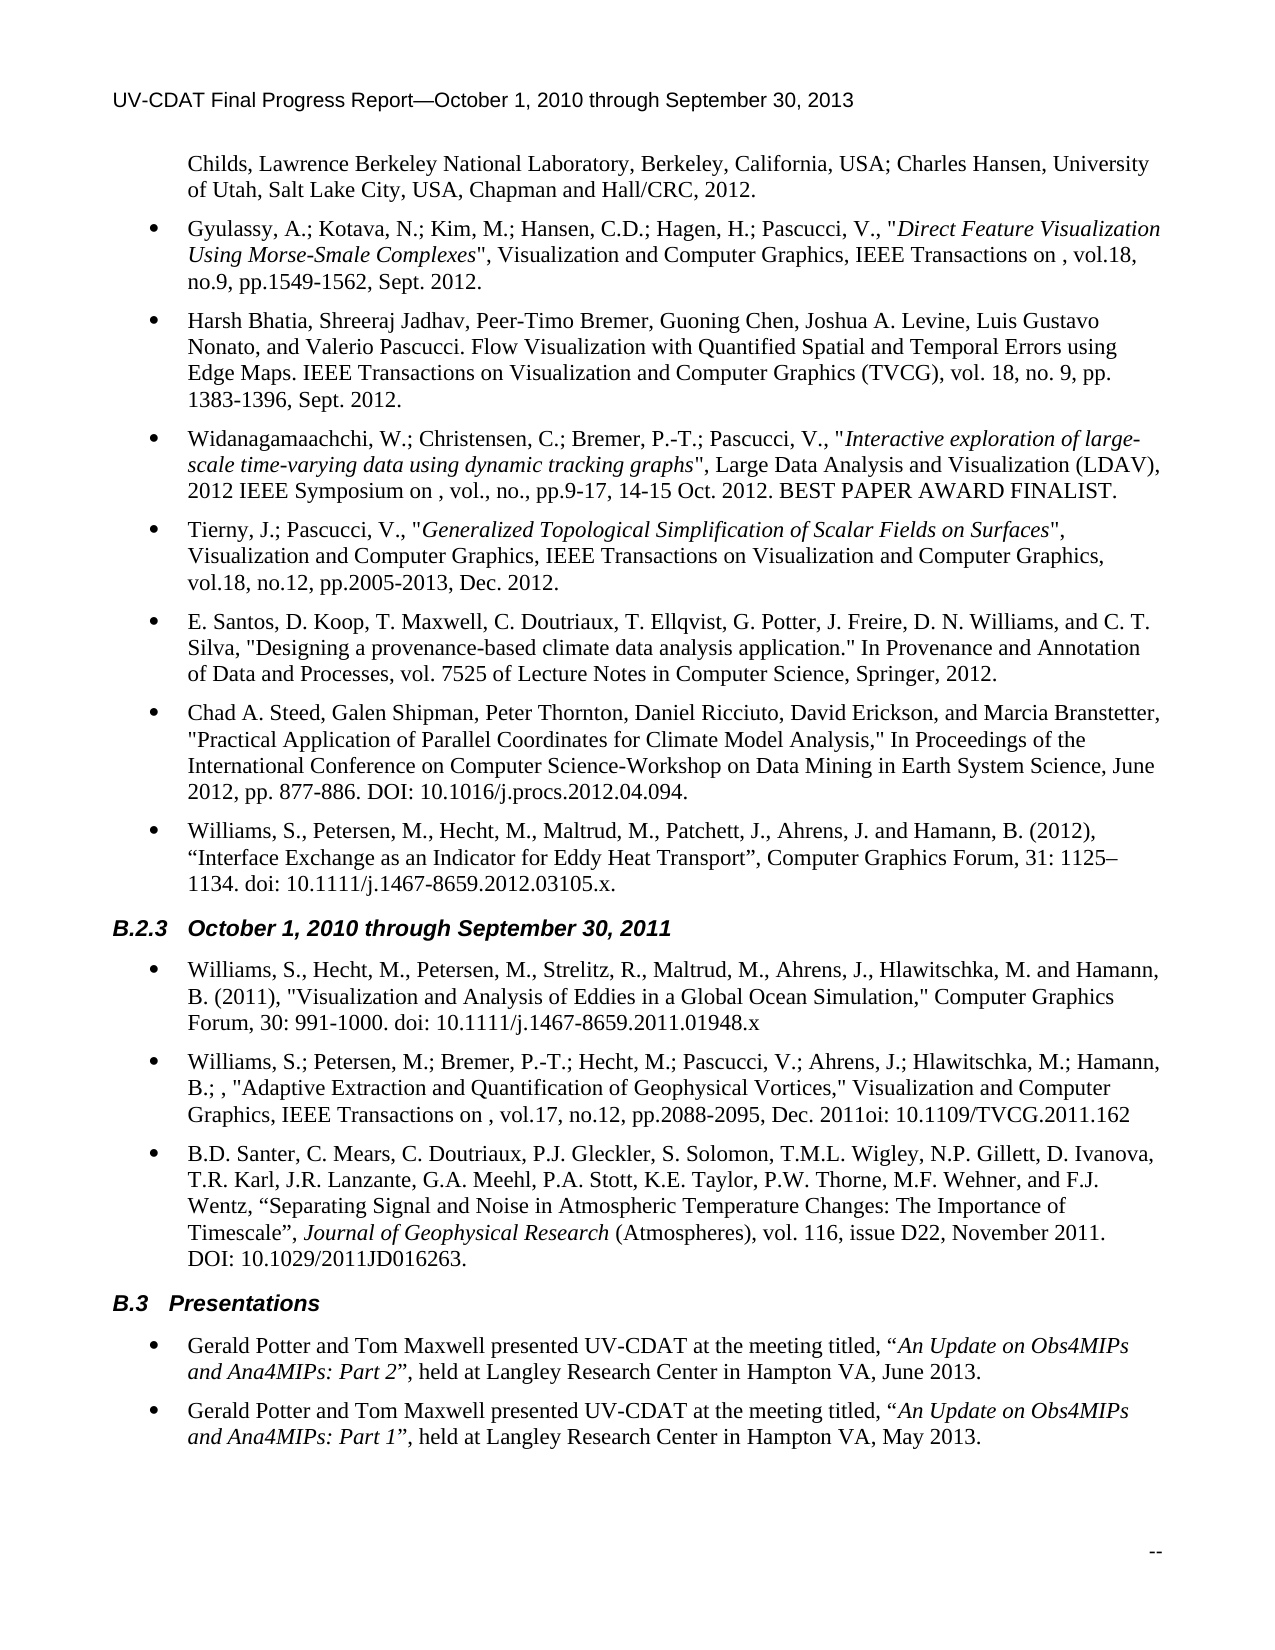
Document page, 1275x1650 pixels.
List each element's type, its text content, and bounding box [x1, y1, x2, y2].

list Williams, S., Hecht, M., Petersen, M., Strelitz, R., Maltrud, M., Ahrens, J., Hlawitschka, M. and Hamann, B. (2011), "Visualization and Analysis of Eddies in a Global Ocean Simulation," Computer Graphics Forum, 30: 991-1000. doi: 10.1111/j.1467-8659.2011.01948.x [150, 957, 1162, 1036]
list Gerald Potter and Tom Maxwell presented UV-CDAT at the meeting titled, “An Update on Obs4MIPs and Ana4MIPs: Part 1”, held at Langley Research Center in Hampton VA, May 2013. [150, 1397, 1162, 1449]
list Presentations [112, 1290, 1162, 1317]
list Williams, S.; Petersen, M.; Bremer, P.-T.; Hecht, M.; Pascucci, V.; Ahrens, J.; Hlawitschka, M.; Hamann, B.; , "Adaptive Extraction and Quantification of Geophysical Vortices," Visualization and Computer Graphics, IEEE Transactions on , vol.17, no.12, pp.2088-2095, Dec. 2011oi: 10.1109/TVCG.2011.162 [150, 1048, 1162, 1127]
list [150, 150, 1162, 203]
list Williams, S., Petersen, M., Hecht, M., Maltrud, M., Patchett, J., Ahrens, J. and Hamann, B. (2012), “Interface Exchange as an Indicator for Eddy Heat Transport”, Computer Graphics Forum, 31: 1125–1134. doi: 10.1111/j.1467-8659.2012.03105.x. [150, 817, 1162, 896]
list Tierny, J.; Pascucci, V., "Generalized Topological Simplification of Scalar Fields on Surfaces", Visualization and Computer Graphics, IEEE Transactions on Visualization and Computer Graphics, vol.18, no.12, pp.2005-2013, Dec. 2012. [150, 516, 1162, 595]
text B.2.3 October 1, 2010 through September 30, 2011 [112, 915, 1162, 941]
list Gyulassy, A.; Kotava, N.; Kim, M.; Hansen, C.D.; Hagen, H.; Pascucci, V., "Direct Feature Visualization Using Morse-Smale Complexes", Visualization and Computer Graphics, IEEE Transactions on , vol.18, no.9, pp.1549-1562, Sept. 2012. [150, 215, 1162, 294]
list Widanagamaachchi, W.; Christensen, C.; Bremer, P.-T.; Pascucci, V., "Interactive exploration of large-scale time-varying data using dynamic tracking graphs", Large Data Analysis and Visualization (LDAV), 2012 IEEE Symposium on , vol., no., pp.9-17, 14-15 Oct. 2012. BEST PAPER AWARD FINALIST. [150, 425, 1162, 504]
list E. Santos, D. Koop, T. Maxwell, C. Doutriaux, T. Ellqvist, G. Potter, J. Freire, D. N. Williams, and C. T. Silva, "Designing a provenance-based climate data analysis application." In Provenance and Annotation of Data and Processes, vol. 7525 of Lecture Notes in Computer Science, Springer, 2012. [150, 608, 1162, 687]
list Gerald Potter and Tom Maxwell presented UV-CDAT at the meeting titled, “An Update on Obs4MIPs and Ana4MIPs: Part 2”, held at Langley Research Center in Hampton VA, June 2013. [150, 1332, 1162, 1384]
list Chad A. Steed, Galen Shipman, Peter Thornton, Daniel Ricciuto, David Erickson, and Marcia Branstetter, "Practical Application of Parallel Coordinates for Climate Model Analysis," In Proceedings of the International Conference on Computer Science-Workshop on Data Mining in Earth System Science, June 2012, pp. 877-886. DOI: 10.1016/j.procs.2012.04.094. [150, 699, 1162, 805]
list Harsh Bhatia, Shreeraj Jadhav, Peer-Timo Bremer, Guoning Chen, Joshua A. Levine, Luis Gustavo Nonato, and Valerio Pascucci. Flow Visualization with Quantified Spatial and Temporal Errors using Edge Maps. IEEE Transactions on Visualization and Computer Graphics (TVCG), vol. 18, no. 9, pp. 1383-1396, Sept. 2012. [150, 307, 1162, 412]
list B.D. Santer, C. Mears, C. Doutriaux, P.J. Gleckler, S. Solomon, T.M.L. Wigley, N.P. Gillett, D. Ivanova, T.R. Karl, J.R. Lanzante, G.A. Meehl, P.A. Stott, K.E. Taylor, P.W. Thorne, M.F. Wehner, and F.J. Wentz, “Separating Signal and Noise in Atmospheric Temperature Changes: The Importance of Timescale”, Journal of Geophysical Research (Atmospheres), vol. 116, issue D22, November 2011. DOI: 10.1029/2011JD016263. [150, 1140, 1162, 1271]
